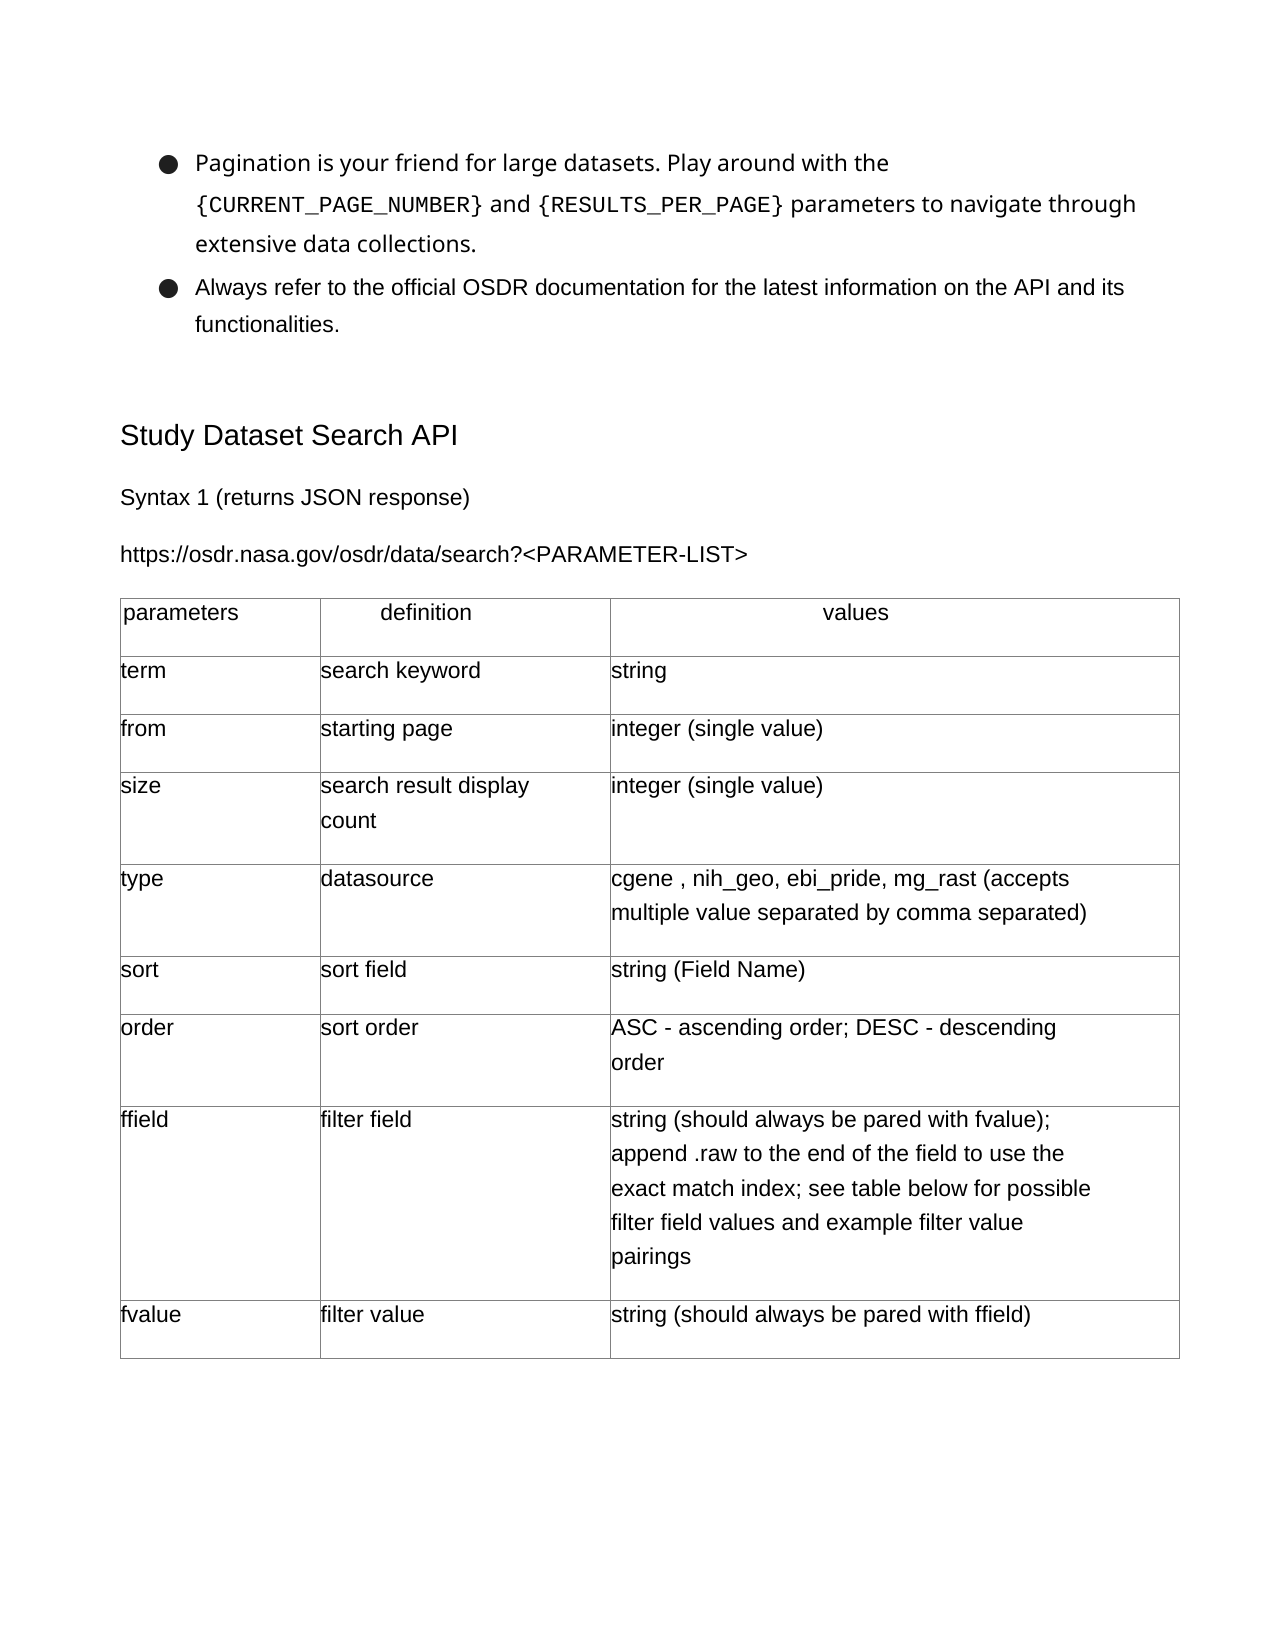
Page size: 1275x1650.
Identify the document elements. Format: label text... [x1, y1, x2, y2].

subtitle Study Dataset Search API [120, 418, 1155, 451]
table_cell sort order [321, 1015, 610, 1106]
table_cell string (Field Name) [611, 957, 1179, 1013]
text https://osdr.nasa.gov/osdr/data/search?<PARAMETER-LIST> [120, 541, 1076, 568]
table_cell cgene , nih_geo, ebi_pride, mg_rast (accepts multiple value separated by comma separated) [611, 865, 1179, 956]
table_cell filter field [321, 1107, 610, 1300]
table_cell size [121, 773, 320, 864]
table_cell datasource [321, 865, 610, 956]
text Syntax 1 (returns JSON response) [120, 484, 1155, 511]
table_header definition [321, 599, 610, 656]
table_cell string (should always be pared with fvalue); append .raw to the end of the field to use the exact match index; see table below for possible filter field values and example filter value pairings [611, 1107, 1179, 1300]
table_cell from [121, 715, 320, 772]
list Pagination is your friend for large datasets. Play around with the {CURRENT_PAGE_NUMBER} and {RESULTS_PER_PAGE} parameters to navigate through extensive data collections. [157, 144, 1155, 259]
table_cell string [611, 657, 1179, 714]
table_header values [611, 599, 1179, 656]
table_cell integer (single value) [611, 773, 1179, 864]
table_header parameters [121, 599, 320, 656]
table_cell search keyword [321, 657, 610, 714]
table_cell term [121, 657, 320, 714]
list Always refer to the official OSDR documentation for the latest information on the API and its functionalities. [157, 269, 1155, 337]
table_cell ffield [121, 1107, 320, 1300]
table_cell starting page [321, 715, 610, 772]
table_cell integer (single value) [611, 715, 1179, 772]
table_cell fvalue [121, 1301, 320, 1358]
table_cell sort field [321, 957, 610, 1013]
table_cell type [121, 865, 320, 956]
table_cell filter value [321, 1301, 610, 1358]
table_cell ASC - ascending order; DESC - descending order [611, 1015, 1179, 1106]
table_cell string (should always be pared with ffield) [611, 1301, 1179, 1358]
table_cell order [121, 1015, 320, 1106]
table_cell search result display count [321, 773, 610, 864]
table_cell sort [121, 957, 320, 1013]
